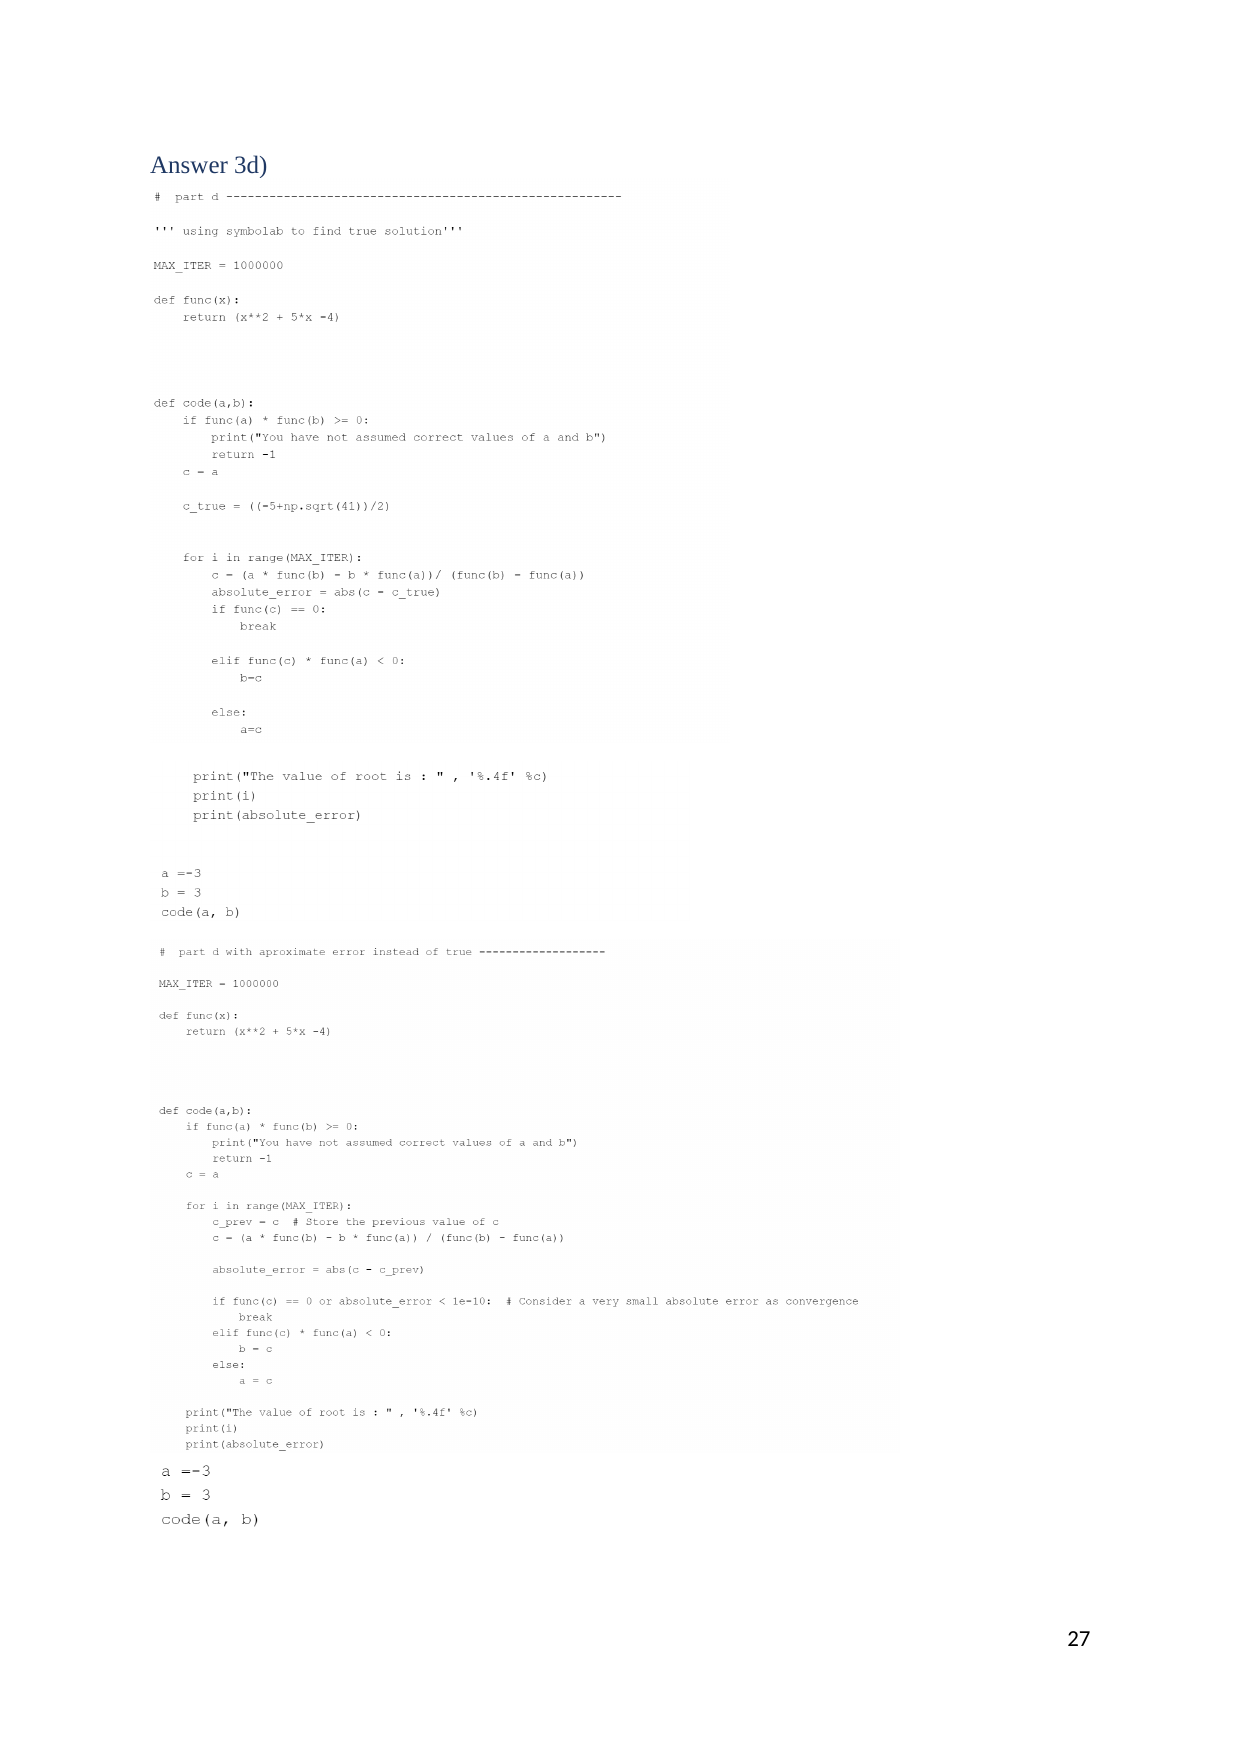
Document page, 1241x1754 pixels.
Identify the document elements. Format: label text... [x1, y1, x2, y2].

picture [150, 761, 690, 921]
picture [150, 178, 731, 743]
subtitle Answer 3d) [150, 150, 1090, 179]
picture [150, 939, 900, 1453]
picture [150, 1455, 401, 1543]
